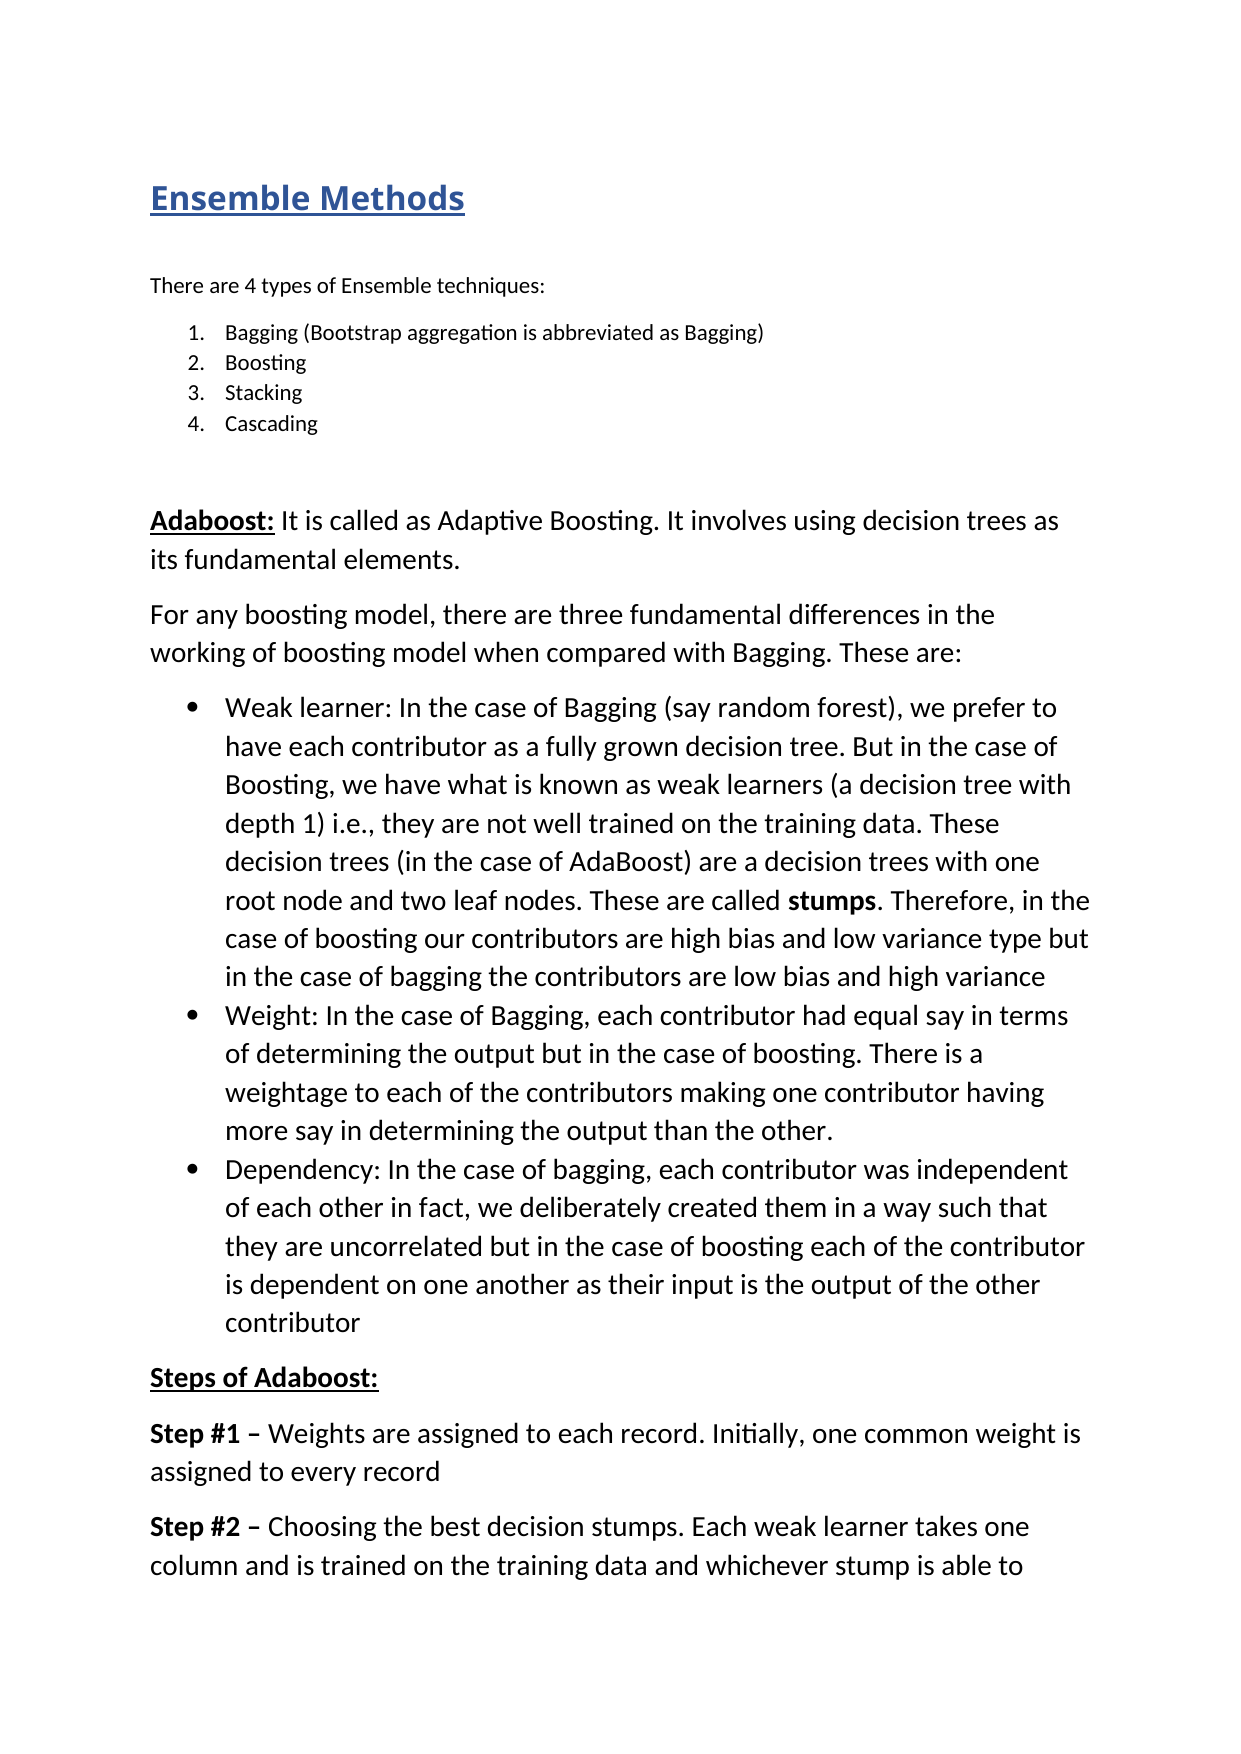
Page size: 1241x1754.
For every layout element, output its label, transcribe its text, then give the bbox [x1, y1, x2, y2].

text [150, 1508, 1090, 1582]
list Cascading [187, 409, 1090, 437]
list Bagging (Bootstrap aggregation is abbreviated as Bagging) [187, 318, 1090, 346]
list Stacking [187, 378, 1090, 406]
list Weak learner: In the case of Bagging (say random forest), we prefer to have each contributor as a fully grown decision tree. But in the case of Boosting, we have what is known as weak learners (a decision tree with depth 1) i.e., they are not well trained on the training data. These decision trees (in the case of AdaBoost) are a decision trees with one root node and two leaf nodes. These are called stumps. Therefore, in the case of boosting our contributors are high bias and low variance type but in the case of bagging the contributors are low bias and high variance [187, 689, 1090, 994]
text Step #1 – Weights are assigned to each record. Initially, one common weight is assigned to every record [150, 1415, 1090, 1489]
subtitle Ensemble Methods [150, 175, 1090, 220]
list Boosting [187, 348, 1090, 376]
text There are 4 types of Ensemble techniques: [150, 271, 1090, 299]
text For any boosting model, there are three fundamental differences in the working of boosting model when compared with Bagging. These are: [150, 596, 1090, 670]
text Steps of Adaboost: [150, 1359, 1090, 1395]
text Adaboost: It is called as Adaptive Boosting. It involves using decision trees as its fundamental elements. [150, 502, 1090, 576]
list Dependency: In the case of bagging, each contributor was independent of each other in fact, we deliberately created them in a way such that they are uncorrelated but in the case of boosting each of the contributor is dependent on one another as their input is the output of the other contributor [187, 1151, 1090, 1340]
list Weight: In the case of Bagging, each contributor had equal say in terms of determining the output but in the case of boosting. There is a weightage to each of the contributors making one contributor having more say in determining the output than the other. [187, 997, 1090, 1148]
